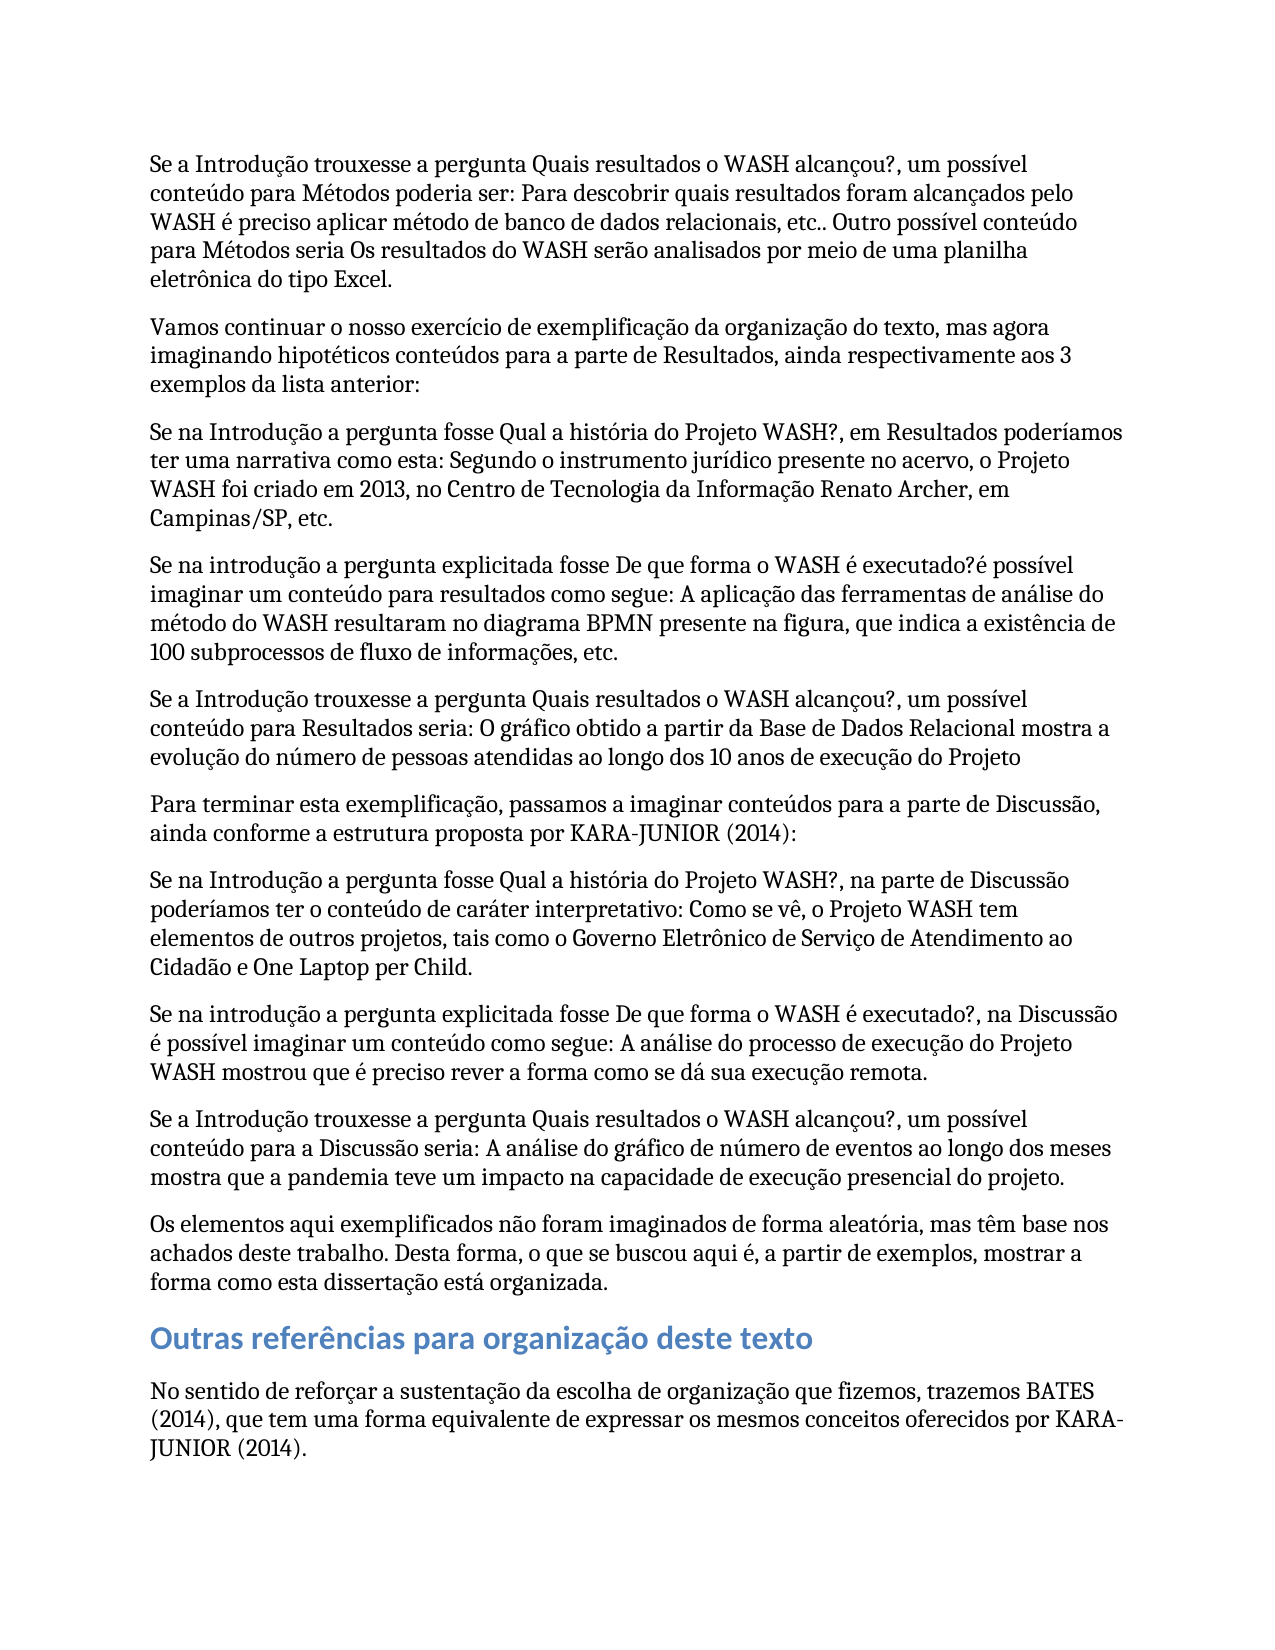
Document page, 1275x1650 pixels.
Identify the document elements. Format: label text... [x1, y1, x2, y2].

subtitle Outras referências para organização deste texto [150, 1317, 1125, 1358]
text Se na Introdução a pergunta fosse Qual a história do Projeto WASH?, em Resultados poderı́amos ter uma narrativa como esta: Segundo o instrumento jurı́dico presente no acervo, o Projeto WASH foi criado em 2013, no Centro de Tecnologia da Informação Renato Archer, em Campinas/SP, etc. [150, 417, 1125, 532]
text Se a Introdução trouxesse a pergunta Quais resultados o WASH alcançou?, um possı́vel conteúdo para Resultados seria: O gráfico obtido a partir da Base de Dados Relacional mostra a evolução do número de pessoas atendidas ao longo dos 10 anos de execução do Projeto [150, 685, 1125, 771]
text Se a Introdução trouxesse a pergunta Quais resultados o WASH alcançou?, um possı́vel conteúdo para Métodos poderia ser: Para descobrir quais resultados foram alcançados pelo WASH é preciso aplicar método de banco de dados relacionais, etc.. Outro possı́vel conteúdo para Métodos seria Os resultados do WASH serão analisados por meio de uma planilha eletrônica do tipo Excel. [150, 150, 1125, 294]
text Para terminar esta exemplificação, passamos a imaginar conteúdos para a parte de Discussão, ainda conforme a estrutura proposta por KARA-JUNIOR (2014): [150, 790, 1125, 847]
text No sentido de reforçar a sustentação da escolha de organização que fizemos, trazemos BATES (2014), que tem uma forma equivalente de expressar os mesmos conceitos oferecidos por KARA-JUNIOR (2014). [150, 1377, 1125, 1463]
text Se a Introdução trouxesse a pergunta Quais resultados o WASH alcançou?, um possı́vel conteúdo para a Discussão seria: A análise do gráfico de número de eventos ao longo dos meses mostra que a pandemia teve um impacto na capacidade de execução presencial do projeto. [150, 1105, 1125, 1191]
text Vamos continuar o nosso exercı́cio de exemplificação da organização do texto, mas agora imaginando hipotéticos conteúdos para a parte de Resultados, ainda respectivamente aos 3 exemplos da lista anterior: [150, 312, 1125, 399]
text Se na Introdução a pergunta fosse Qual a história do Projeto WASH?, na parte de Discussão poderı́amos ter o conteúdo de caráter interpretativo: Como se vê, o Projeto WASH tem elementos de outros projetos, tais como o Governo Eletrônico de Serviço de Atendimento ao Cidadão e One Laptop per Child. [150, 866, 1125, 981]
text Se na introdução a pergunta explicitada fosse De que forma o WASH é executado?é possı́vel imaginar um conteúdo para resultados como segue: A aplicação das ferramentas de análise do método do WASH resultaram no diagrama BPMN presente na figura, que indica a existência de 100 subprocessos de fluxo de informações, etc. [150, 551, 1125, 666]
text Os elementos aqui exemplificados não foram imaginados de forma aleatória, mas têm base nos achados deste trabalho. Desta forma, o que se buscou aqui é, a partir de exemplos, mostrar a forma como esta dissertação está organizada. [150, 1210, 1125, 1296]
text Se na introdução a pergunta explicitada fosse De que forma o WASH é executado?, na Discussão é possı́vel imaginar um conteúdo como segue: A análise do processo de execução do Projeto WASH mostrou que é preciso rever a forma como se dá sua execução remota. [150, 1000, 1125, 1086]
